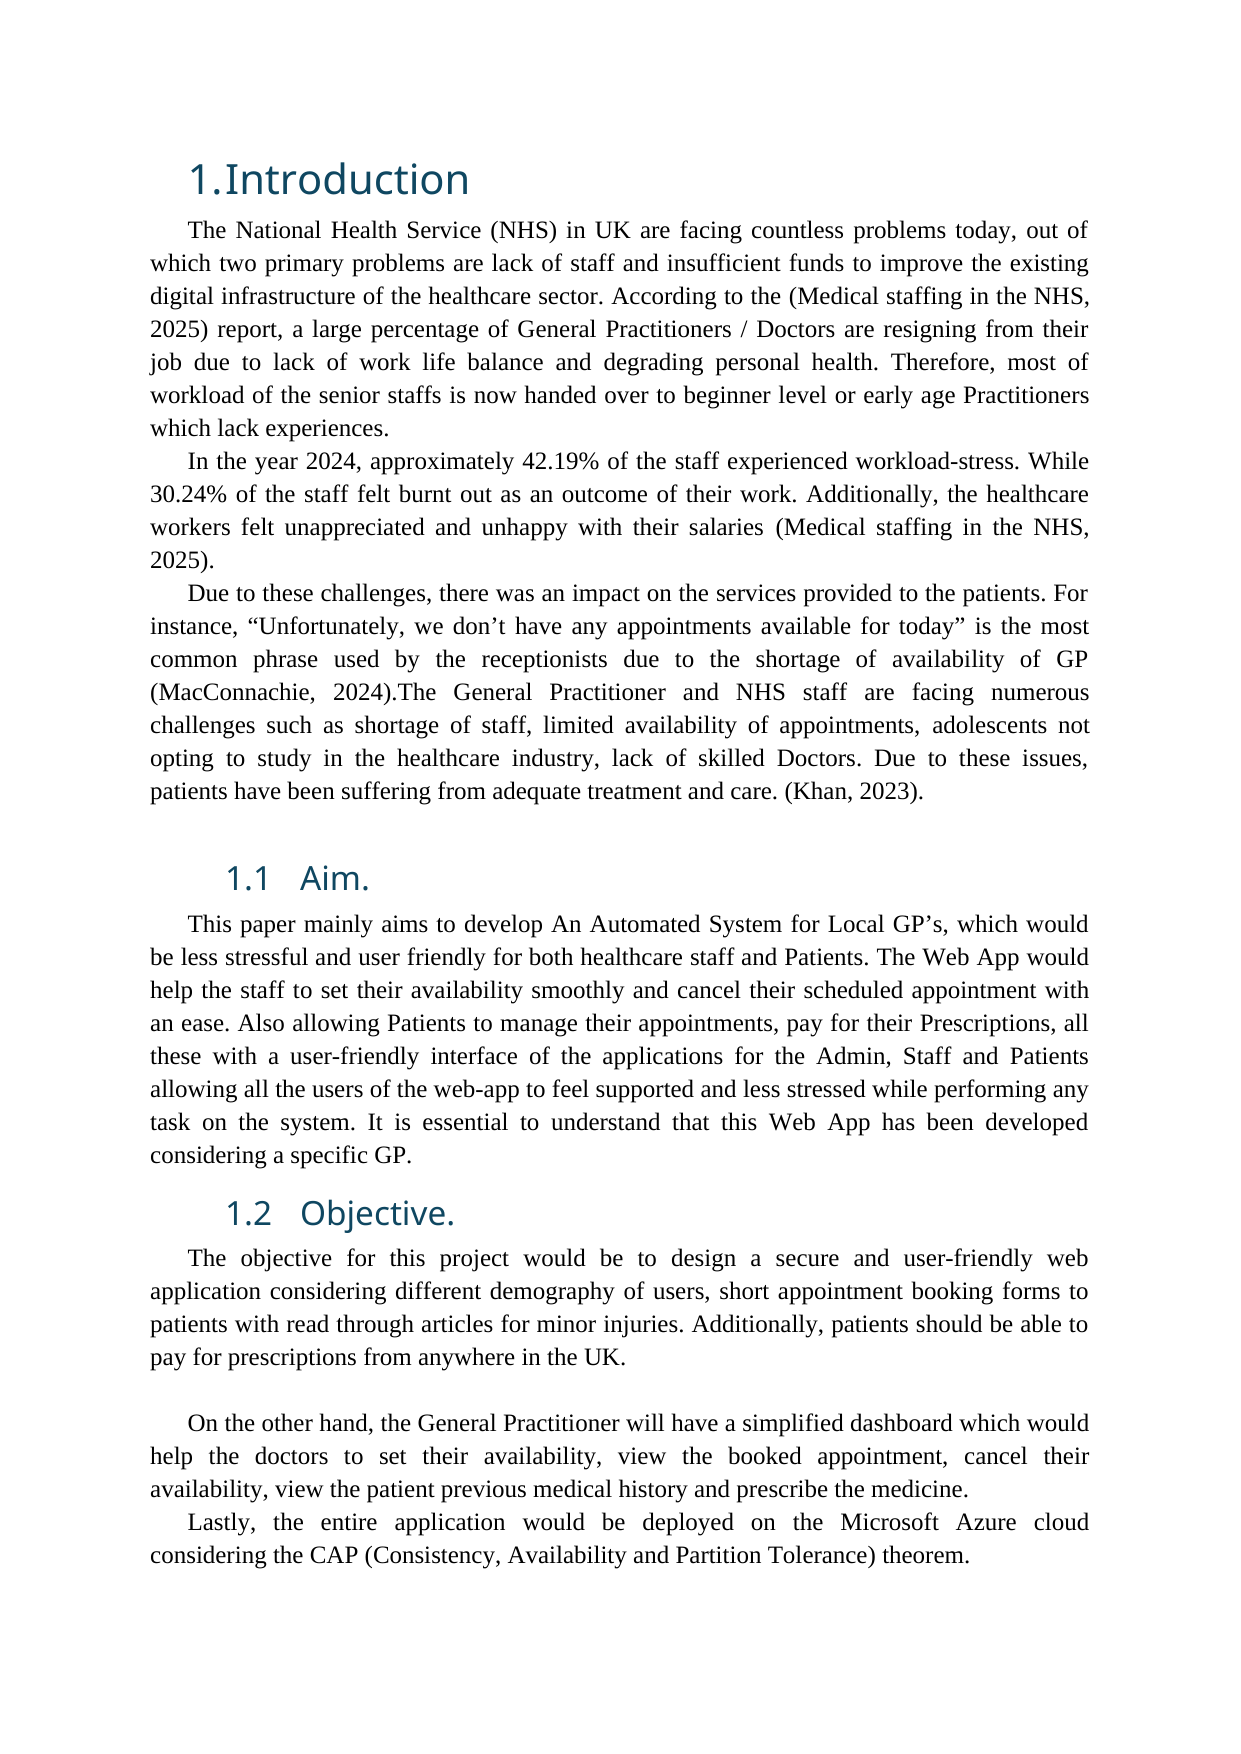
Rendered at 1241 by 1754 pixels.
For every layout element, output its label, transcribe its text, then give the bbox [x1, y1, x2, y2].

subtitle Introduction [187, 150, 1090, 207]
text Lastly, the entire application would be deployed on the Microsoft Azure cloud considering the CAP (Consistency, Availability and Partition Tolerance) theorem. [150, 1507, 1090, 1569]
text On the other hand, the General Practitioner will have a simplified dashboard which would help the doctors to set their availability, view the booked appointment, cancel their availability, view the patient previous medical history and prescribe the medicine. [150, 1408, 1090, 1503]
text In the year 2024, approximately 42.19% of the staff experienced workload-stress. While 30.24% of the staff felt burnt out as an outcome of their work. Additionally, the healthcare workers felt unappreciated and unhappy with their salaries. [150, 446, 1090, 574]
text Due to these challenges, there was an impact on the services provided to the patients. For instance, “Unfortunately, we don’t have any appointments available for today” is the most common phrase used by the receptionists due to the shortage of availability of GP.The General Practitioner and NHS staff are facing numerous challenges such as shortage of staff, limited availability of appointments, adolescents not opting to study in the healthcare industry, lack of skilled Doctors. Due to these issues, patients have been suffering from adequate treatment and care.. [150, 578, 1090, 805]
subtitle 1.2 Objective. [187, 1189, 1090, 1235]
subtitle 1.1 Aim. [187, 855, 1090, 900]
text The objective for this project would be to design a secure and user-friendly web application considering different demography of users, short appointment booking forms to patients with read through articles for minor injuries. Additionally, patients should be able to pay for prescriptions from anywhere in the UK. [150, 1243, 1090, 1371]
text The National Health Service (NHS) in UK are facing countless problems today, out of which two primary problems are lack of staff and insufficient funds to improve the existing digital infrastructure of the healthcare sector. According to the report, a large percentage of General Practitioners / Doctors are resigning from their job due to lack of work life balance and degrading personal health. Therefore, most of workload of the senior staffs is now handed over to beginner level or early age Practitioners which lack experiences. [150, 215, 1090, 442]
text This paper mainly aims to develop An Automated System for Local GP’s, which would be less stressful and user friendly for both healthcare staff and Patients. The Web App would help the staff to set their availability smoothly and cancel their scheduled appointment with an ease. Also allowing Patients to manage their appointments, pay for their Prescriptions, all these with a user-friendly interface of the applications for the Admin, Staff and Patients allowing all the users of the web-app to feel supported and less stressed while performing any task on the system. It is essential to understand that this Web App has been developed considering a specific GP. [150, 909, 1090, 1168]
